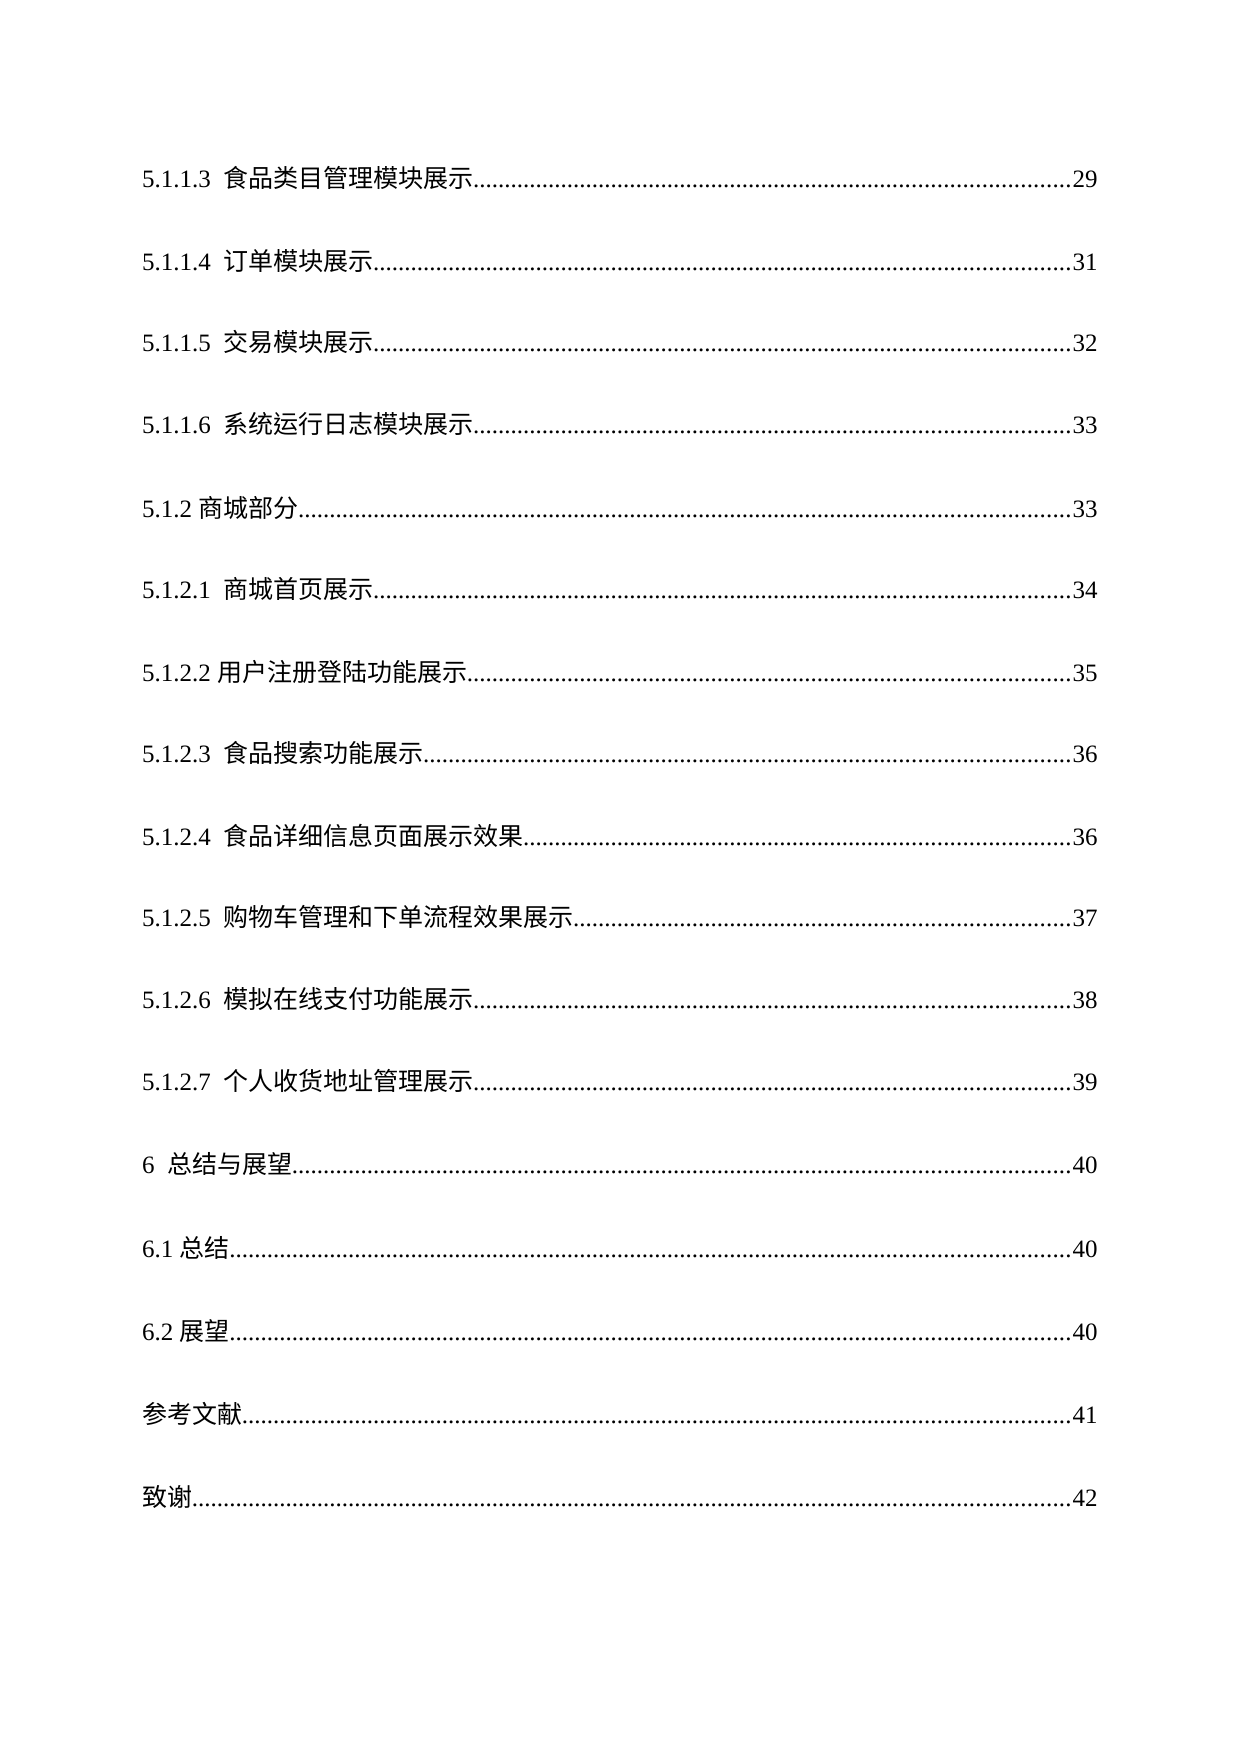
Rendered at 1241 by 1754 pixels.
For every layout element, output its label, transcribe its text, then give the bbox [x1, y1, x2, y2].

text 5.1.1.5 交易模块展示 32 [142, 310, 1098, 375]
text 5.1.2 商城部分 33 [142, 474, 1098, 539]
text 5.1.2.6 模拟在线支付功能展示 38 [142, 967, 1098, 1032]
text 5.1.1.6 系统运行日志模块展示 33 [142, 392, 1098, 457]
text 5.1.2.1 商城首页展示 34 [142, 557, 1098, 622]
text 5.1.2.2 用户注册登陆功能展示 35 [142, 639, 1098, 704]
text 6.1 总结 40 [142, 1214, 1098, 1279]
text 6.2 展望 40 [142, 1297, 1098, 1362]
text 致谢 42 [142, 1463, 1098, 1528]
text 5.1.2.7 个人收货地址管理展示 39 [142, 1049, 1098, 1114]
text 参考文献 41 [142, 1380, 1098, 1445]
text 5.1.2.3 食品搜索功能展示 36 [142, 721, 1098, 786]
text 6 总结与展望 40 [142, 1131, 1098, 1196]
text 5.1.1.3 食品类目管理模块展示 29 [142, 146, 1098, 211]
text 5.1.2.4 食品详细信息页面展示效果 36 [142, 803, 1098, 868]
text 5.1.1.4 订单模块展示 31 [142, 228, 1098, 293]
text 5.1.2.5 购物车管理和下单流程效果展示 37 [142, 885, 1098, 950]
